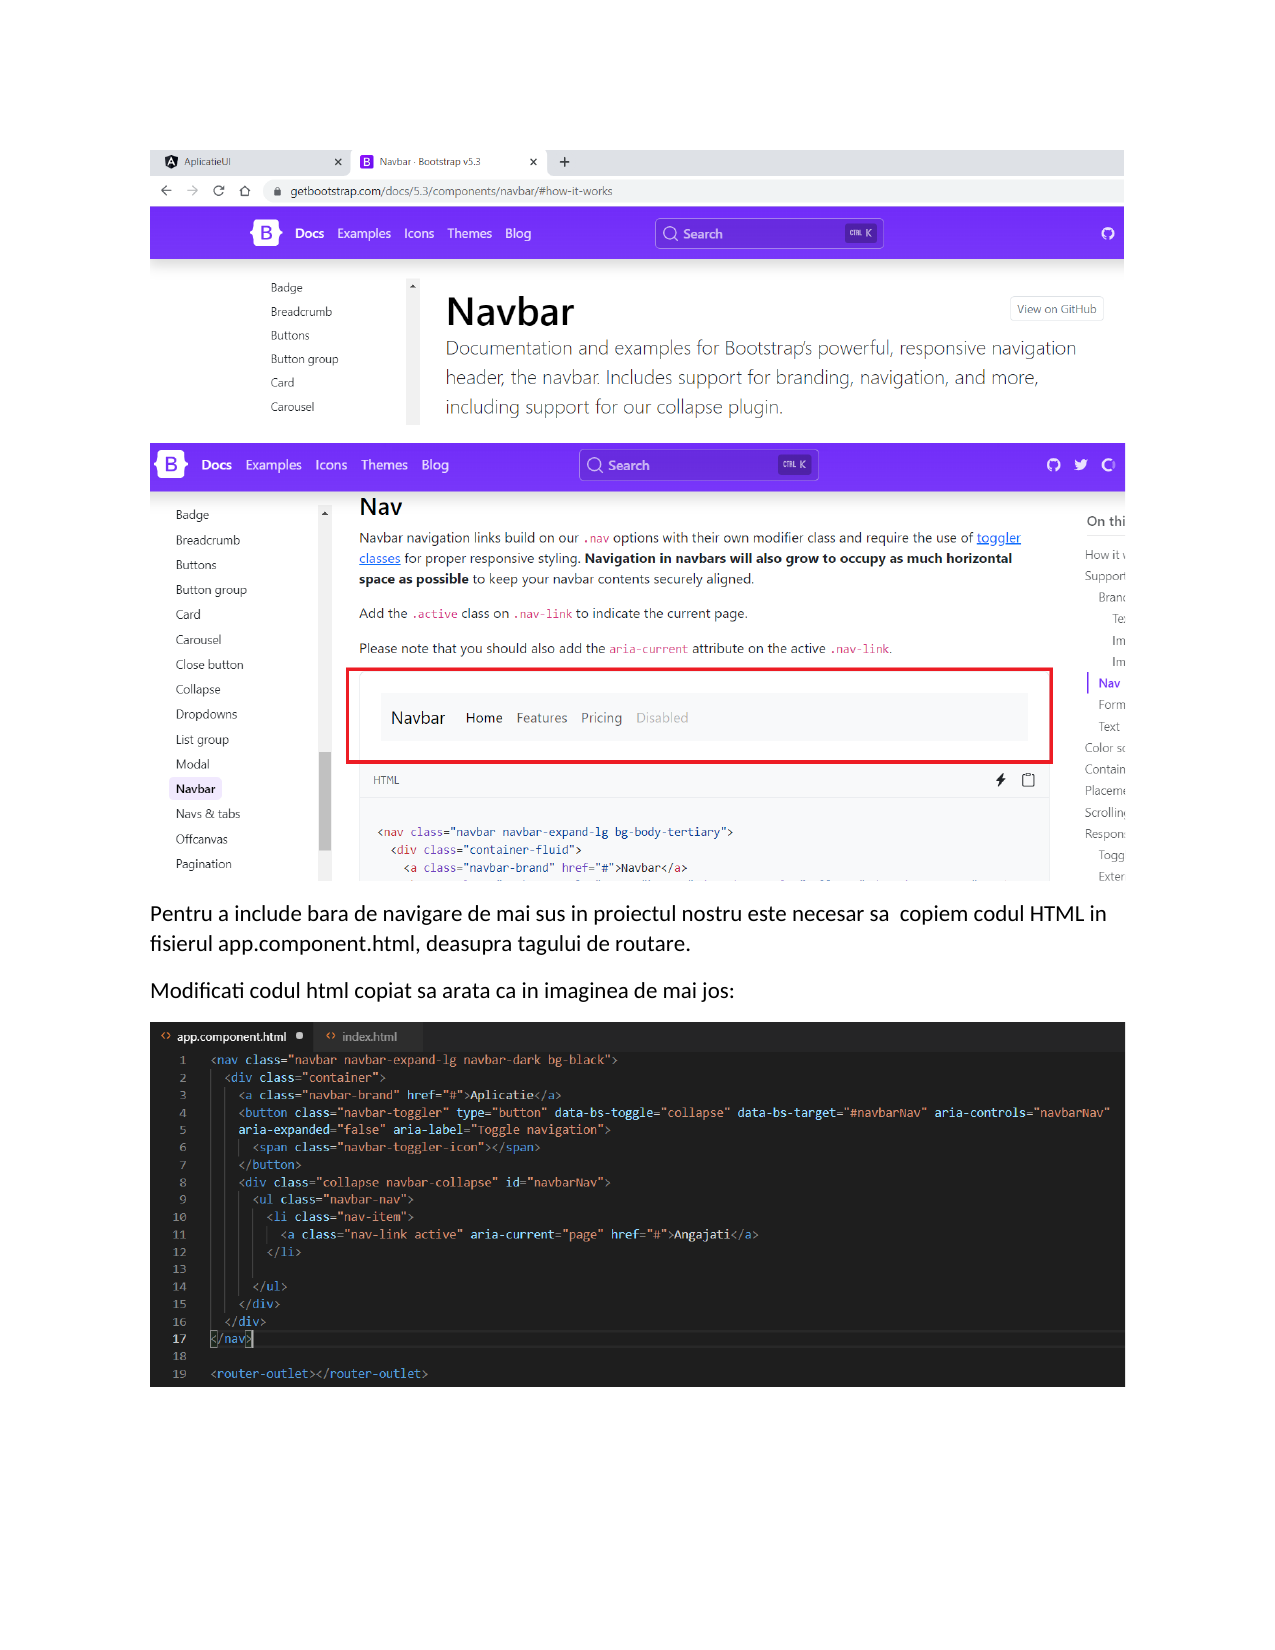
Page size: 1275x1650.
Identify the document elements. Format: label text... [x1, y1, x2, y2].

text Pentru a include bara de navigare de mai sus in proiectul nostru este necesar sa copiem codul HTML in fisierul app.component.html, deasupra tagului de routare. [150, 899, 1125, 957]
picture [150, 150, 1124, 425]
text Modificati codul html copiat sa arata ca in imaginea de mai jos: [150, 976, 1125, 1004]
picture [150, 1022, 1125, 1387]
picture [150, 443, 1125, 881]
